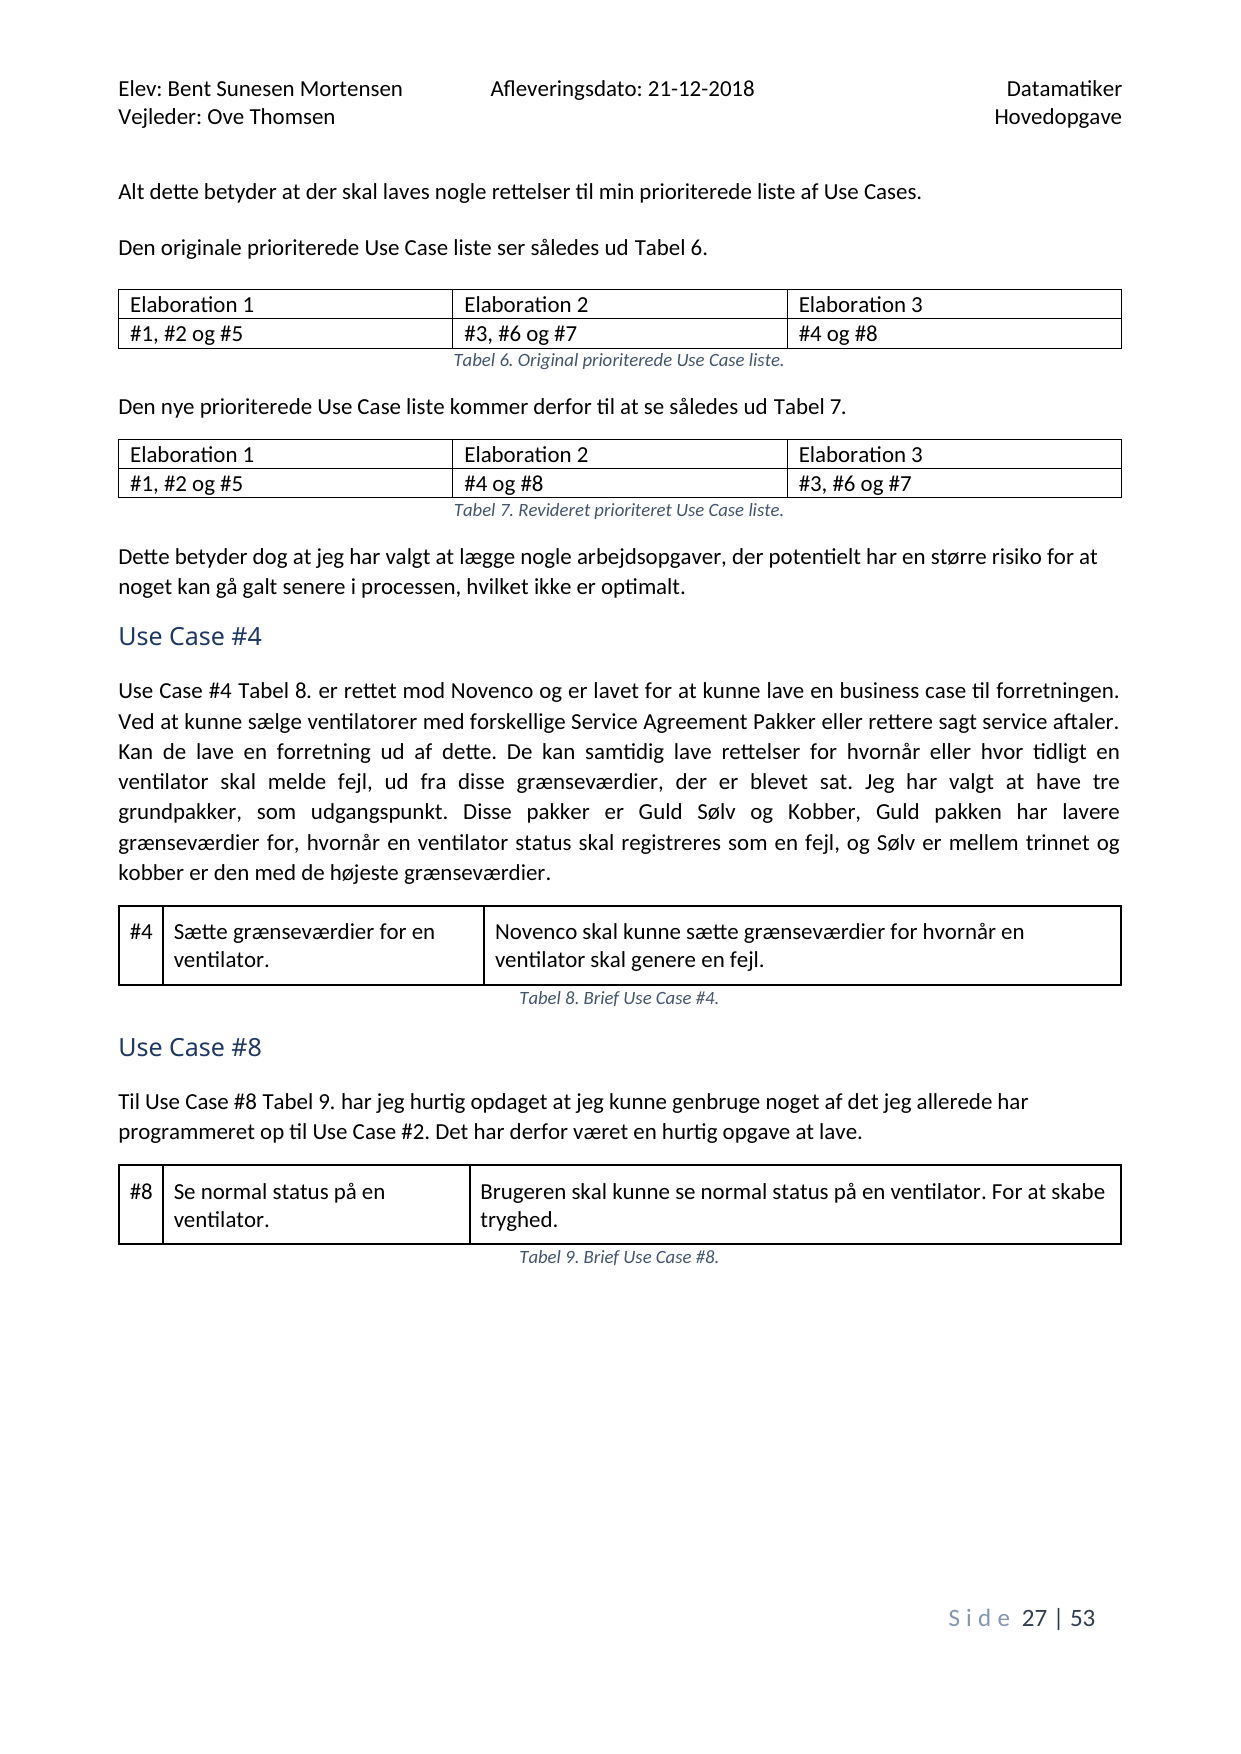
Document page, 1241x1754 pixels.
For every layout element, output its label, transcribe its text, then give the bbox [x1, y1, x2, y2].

subtitle Use Case #4 [118, 619, 1122, 653]
text Den nye prioriterede Use Case liste kommer derfor til at se således ud Tabel 7. [118, 392, 1122, 420]
table_header #4 [120, 907, 162, 984]
text Tabel 9. Brief Use Case #8. [118, 1245, 1122, 1268]
table_cell #4 og #8 [788, 319, 1121, 347]
table_header Elaboration 3 [788, 440, 1121, 468]
text Den originale prioriterede Use Case liste ser således ud Tabel 6. [118, 233, 1122, 261]
table_cell #3, #6 og #7 [788, 469, 1121, 497]
table_header Elaboration 2 [453, 290, 787, 318]
text Tabel 6. Original prioriterede Use Case liste. [118, 349, 1122, 371]
text Dette betyder dog at jeg har valgt at lægge nogle arbejdsopgaver, der potentielt har en større risiko for at noget kan gå galt senere i processen, hvilket ikke er optimalt. [118, 542, 1122, 600]
table_header Sætte grænseværdier for en ventilator. [164, 907, 483, 984]
table_header Brugeren skal kunne se normal status på en ventilator. For at skabe tryghed. [471, 1166, 1120, 1243]
table_cell #1, #2 og #5 [119, 319, 452, 347]
text Alt dette betyder at der skal laves nogle rettelser til min prioriterede liste af Use Cases. [118, 177, 1122, 205]
text Tabel 8. Brief Use Case #4. [118, 986, 1122, 1009]
table_header Elaboration 2 [453, 440, 787, 468]
text Tabel 7. Revideret prioriteret Use Case liste. [118, 498, 1122, 521]
subtitle Use Case #8 [118, 1029, 1122, 1064]
table_header Elaboration 1 [119, 290, 452, 318]
table_header Elaboration 1 [119, 440, 452, 468]
text Til Use Case #8 Tabel 9. har jeg hurtig opdaget at jeg kunne genbruge noget af det jeg allerede har programmeret op til Use Case #2. Det har derfor været en hurtig opgave at lave. [118, 1087, 1122, 1145]
table_cell #3, #6 og #7 [453, 319, 787, 347]
table_header #8 [120, 1166, 162, 1243]
text Use Case #4 Tabel 8. er rettet mod Novenco og er lavet for at kunne lave en business case til forretningen. Ved at kunne sælge ventilatorer med forskellige Service Agreement Pakker eller rettere sagt service aftaler. Kan de lave en forretning ud af dette. De kan samtidig lave rettelser for hvornår eller hvor tidligt en ventilator skal melde fejl, ud fra disse grænseværdier, der er blevet sat. Jeg har valgt at have tre grundpakker, som udgangspunkt. Disse pakker er Guld Sølv og Kobber, Guld pakken har lavere grænseværdier for, hvornår en ventilator status skal registreres som en fejl, og Sølv er mellem trinnet og kobber er den med de højeste grænseværdier. [118, 677, 1122, 886]
table_cell #1, #2 og #5 [119, 469, 452, 497]
table_header Se normal status på en ventilator. [164, 1166, 469, 1243]
table_header Elaboration 3 [788, 290, 1121, 318]
table_cell #4 og #8 [453, 469, 787, 497]
table_header Novenco skal kunne sætte grænseværdier for hvornår en ventilator skal genere en fejl. [485, 907, 1120, 984]
